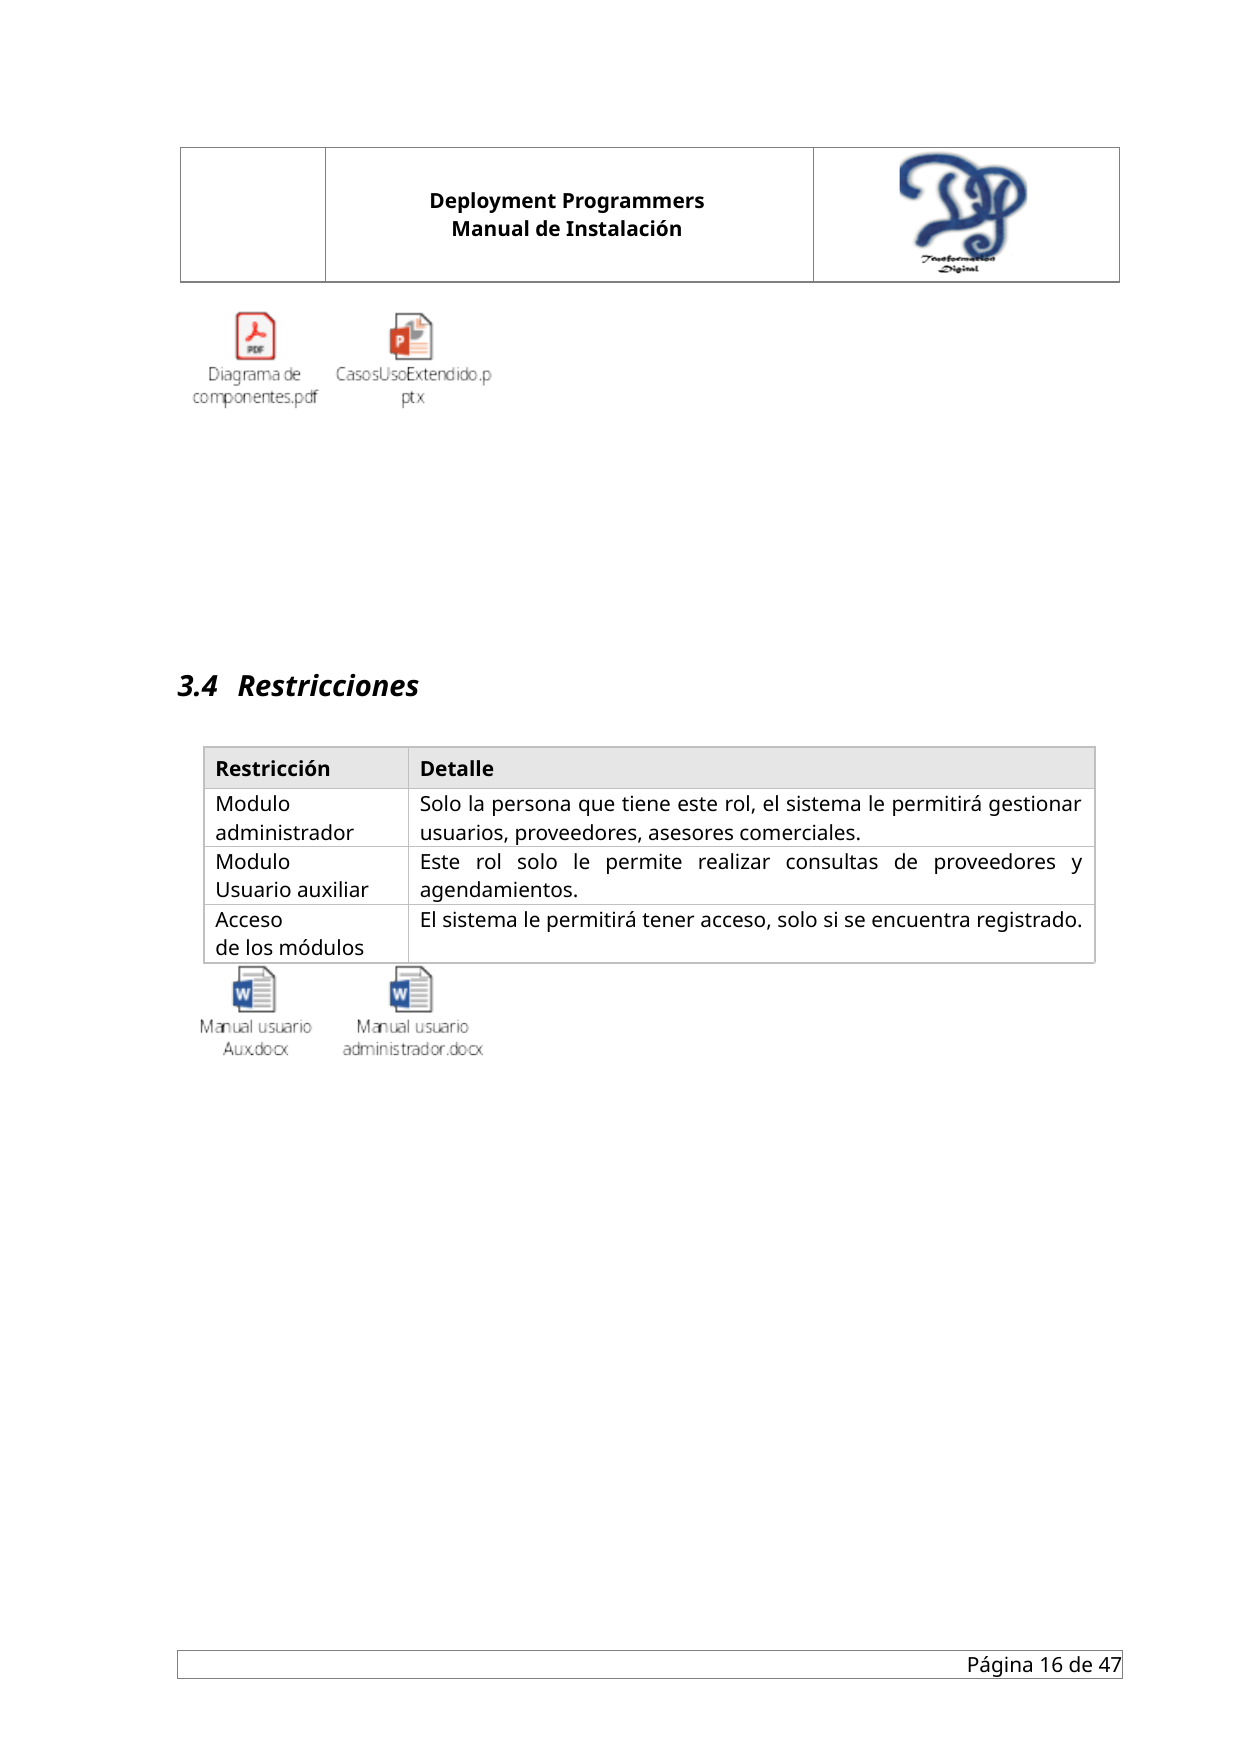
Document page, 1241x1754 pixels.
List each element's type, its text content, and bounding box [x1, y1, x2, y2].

picture [899, 150, 1028, 279]
subtitle Restricciones [177, 666, 1122, 705]
table_cell Este rol solo le permite realizar consultas de proveedores y agendamientos. [409, 847, 1094, 904]
table_cell Modulo Usuario auxiliar [205, 847, 408, 904]
table_cell El sistema le permitirá tener acceso, solo si se encuentra registrado. [409, 905, 1094, 962]
table_cell Solo la persona que tiene este rol, el sistema le permitirá gestionar usuarios, proveedores, asesores comerciales. [409, 789, 1094, 846]
table_header Restricción [205, 748, 408, 788]
table_header Detalle [409, 748, 1094, 788]
table_cell Acceso de los módulos [205, 905, 408, 962]
table_cell Modulo administrador [205, 789, 408, 846]
